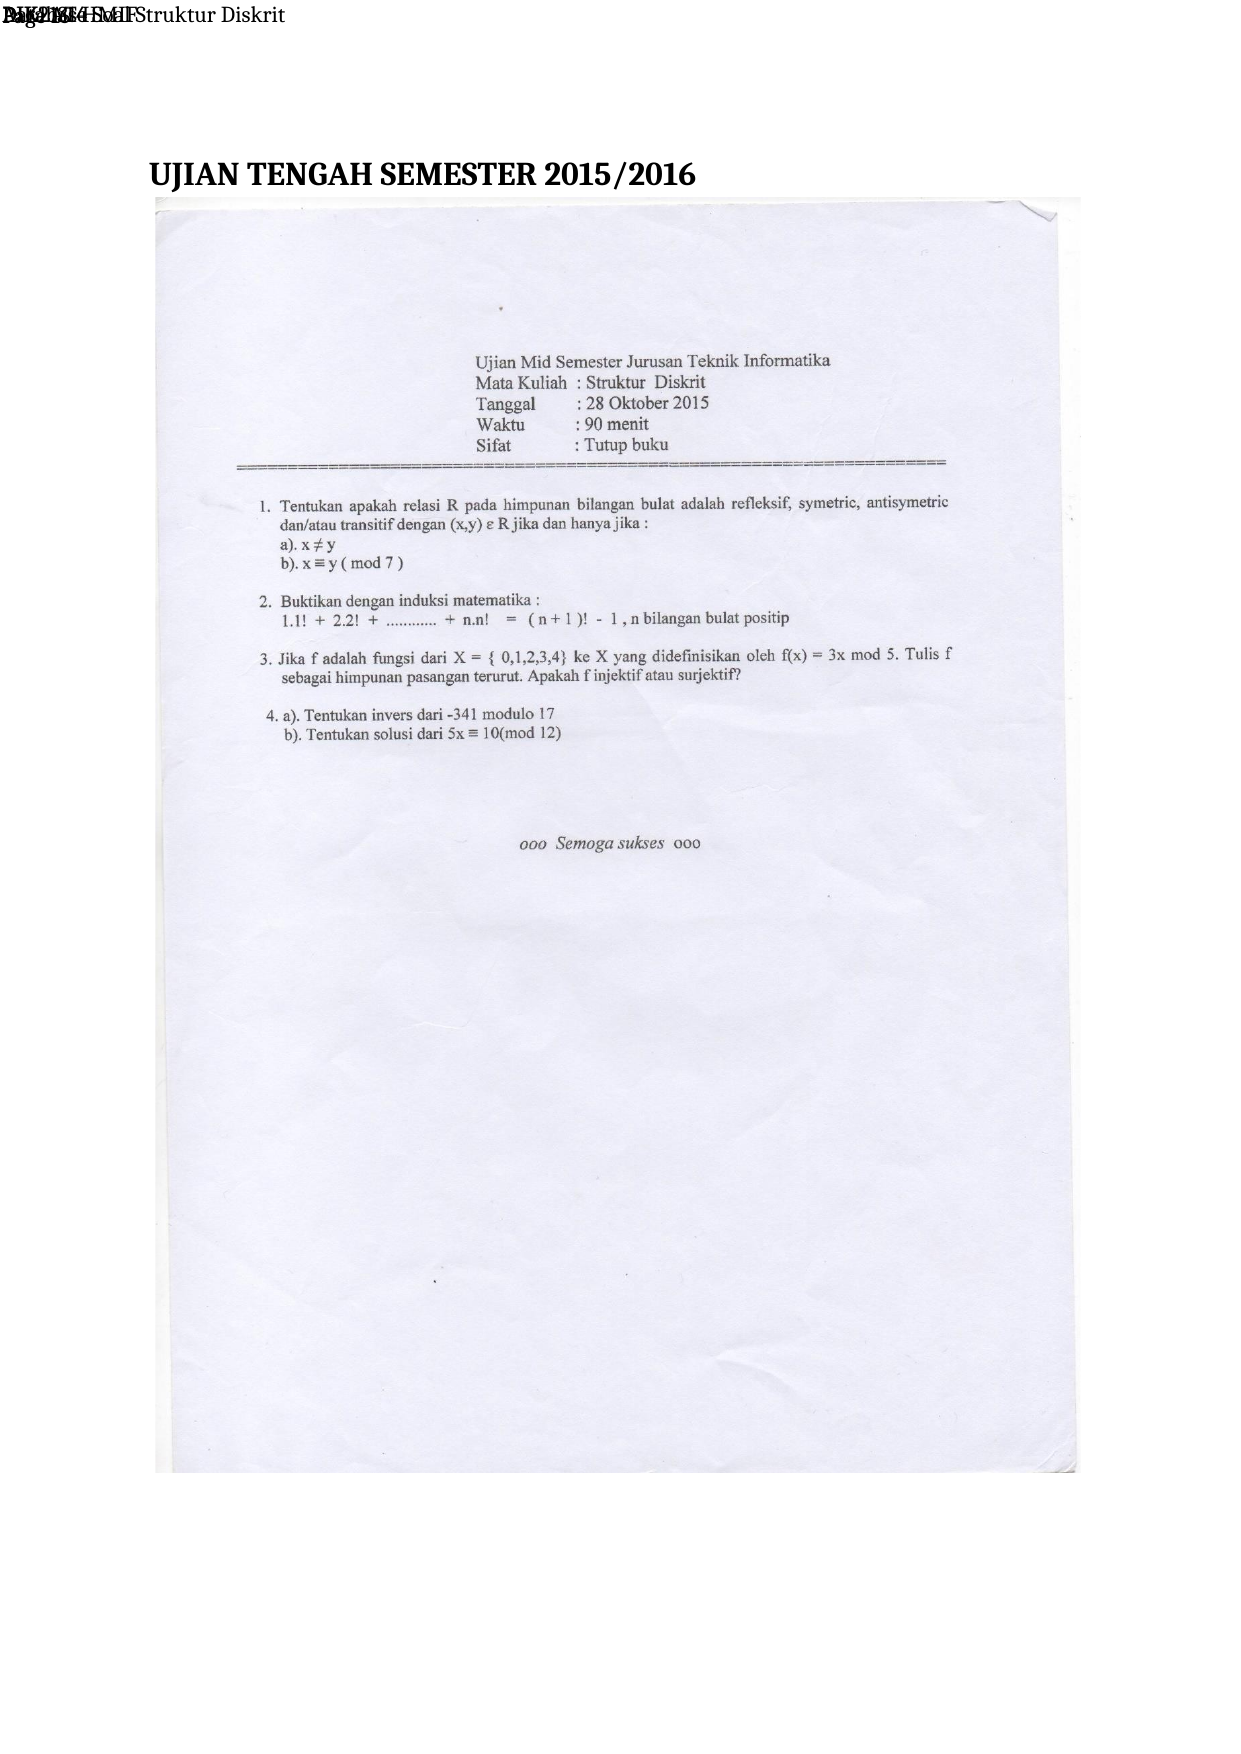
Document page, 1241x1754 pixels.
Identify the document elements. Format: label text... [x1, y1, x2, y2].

picture [155, 197, 1081, 1473]
text UJIAN TENGAH SEMESTER 2015/2016 [148, 155, 1144, 193]
